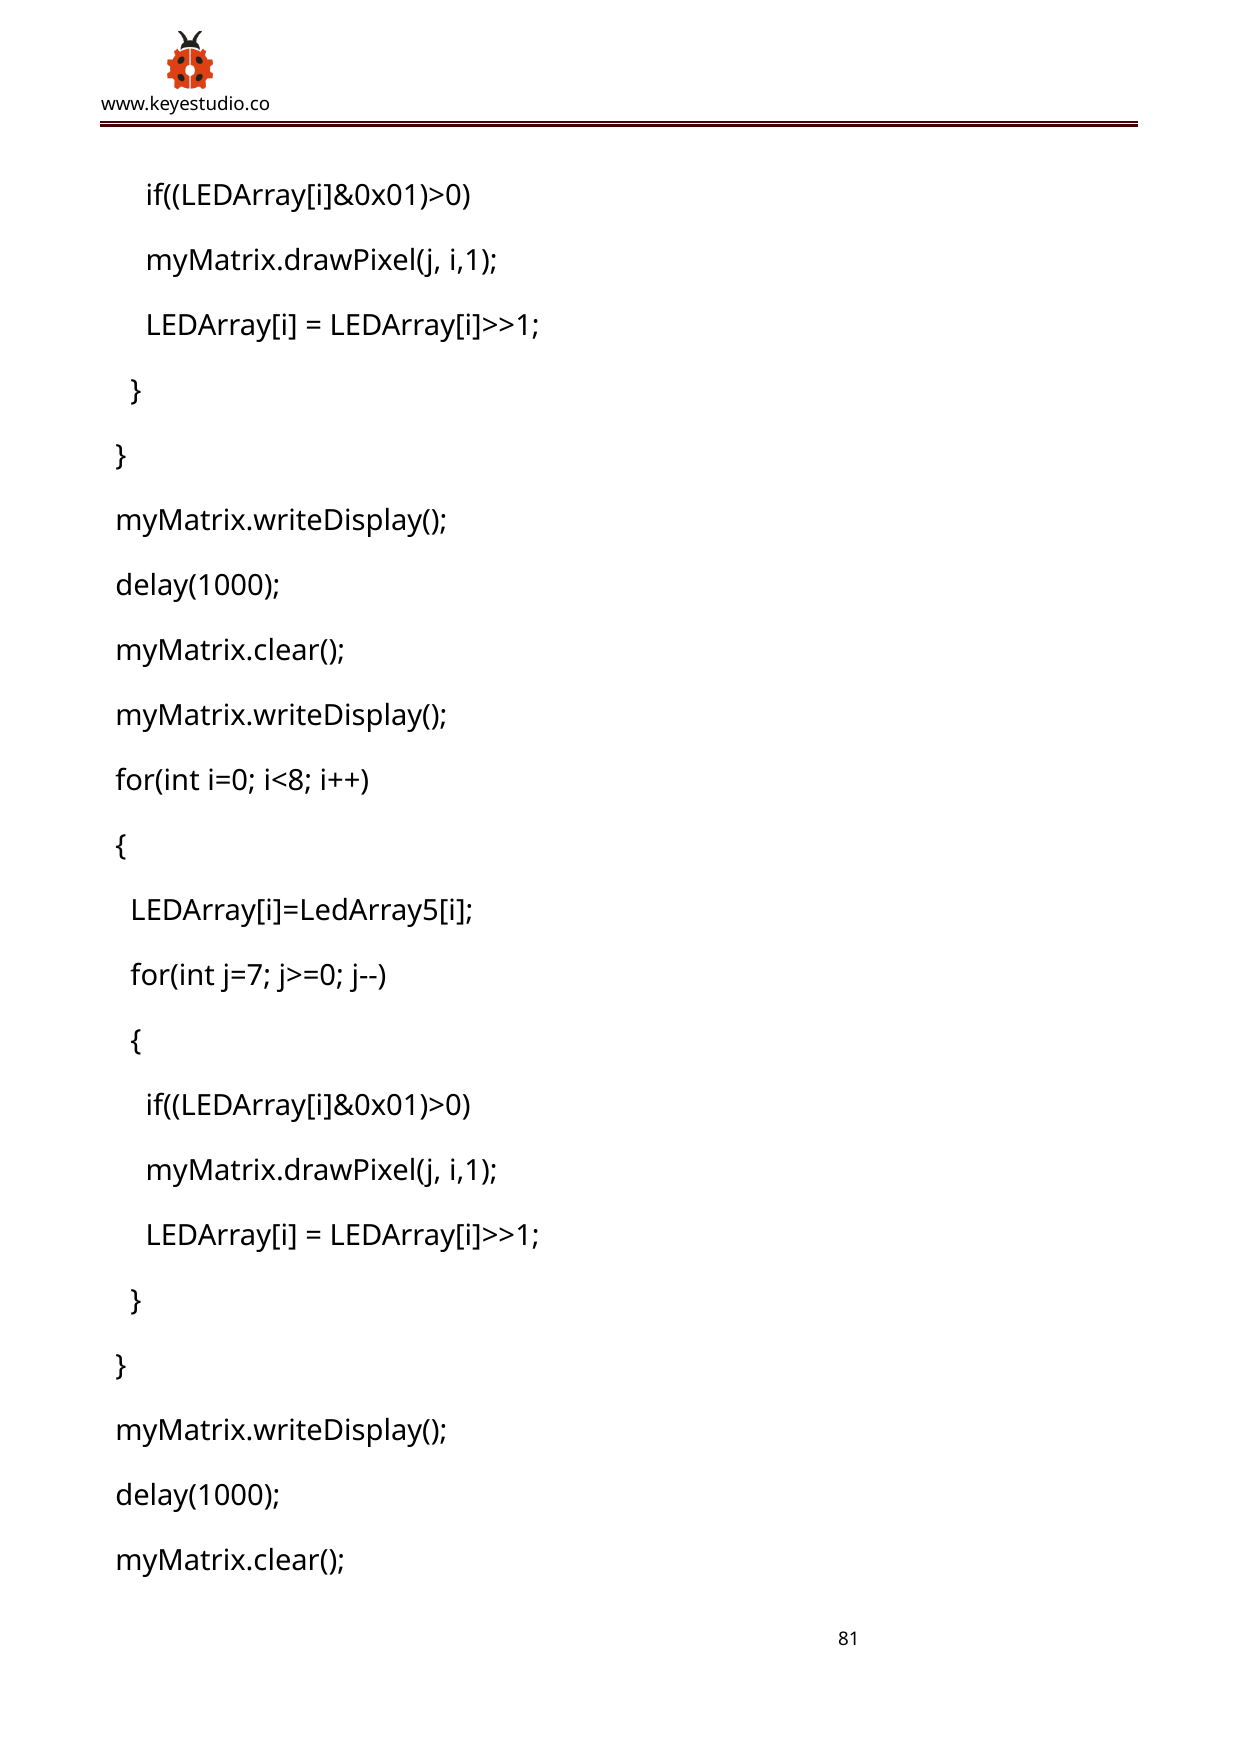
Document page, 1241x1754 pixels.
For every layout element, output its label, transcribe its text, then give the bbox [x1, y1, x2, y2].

text myMatrix.writeDisplay(); [100, 682, 1138, 747]
text myMatrix.writeDisplay(); [100, 1397, 1138, 1462]
text LEDArray[i]=LedArray5[i]; [100, 877, 1138, 942]
text } [100, 422, 1138, 487]
text LEDArray[i] = LEDArray[i]>>1; [100, 292, 1138, 357]
text if((LEDArray[i]&0x01)>0) [100, 1072, 1138, 1137]
text myMatrix.clear(); [100, 617, 1138, 682]
text if((LEDArray[i]&0x01)>0) [100, 162, 1138, 227]
text for(int i=0; i<8; i++) [100, 747, 1138, 812]
text myMatrix.drawPixel(j, i,1); [100, 227, 1138, 292]
text myMatrix.drawPixel(j, i,1); [100, 1137, 1138, 1202]
text } [100, 1332, 1138, 1397]
text delay(1000); [100, 1462, 1138, 1527]
text myMatrix.writeDisplay(); [100, 487, 1138, 552]
text for(int j=7; j>=0; j--) [100, 942, 1138, 1007]
text } [100, 1267, 1138, 1332]
text { [100, 1007, 1138, 1072]
text } [100, 357, 1138, 422]
text myMatrix.clear(); [100, 1527, 1138, 1592]
text delay(1000); [100, 552, 1138, 617]
text { [100, 812, 1138, 877]
text LEDArray[i] = LEDArray[i]>>1; [100, 1202, 1138, 1267]
picture [155, 31, 231, 93]
